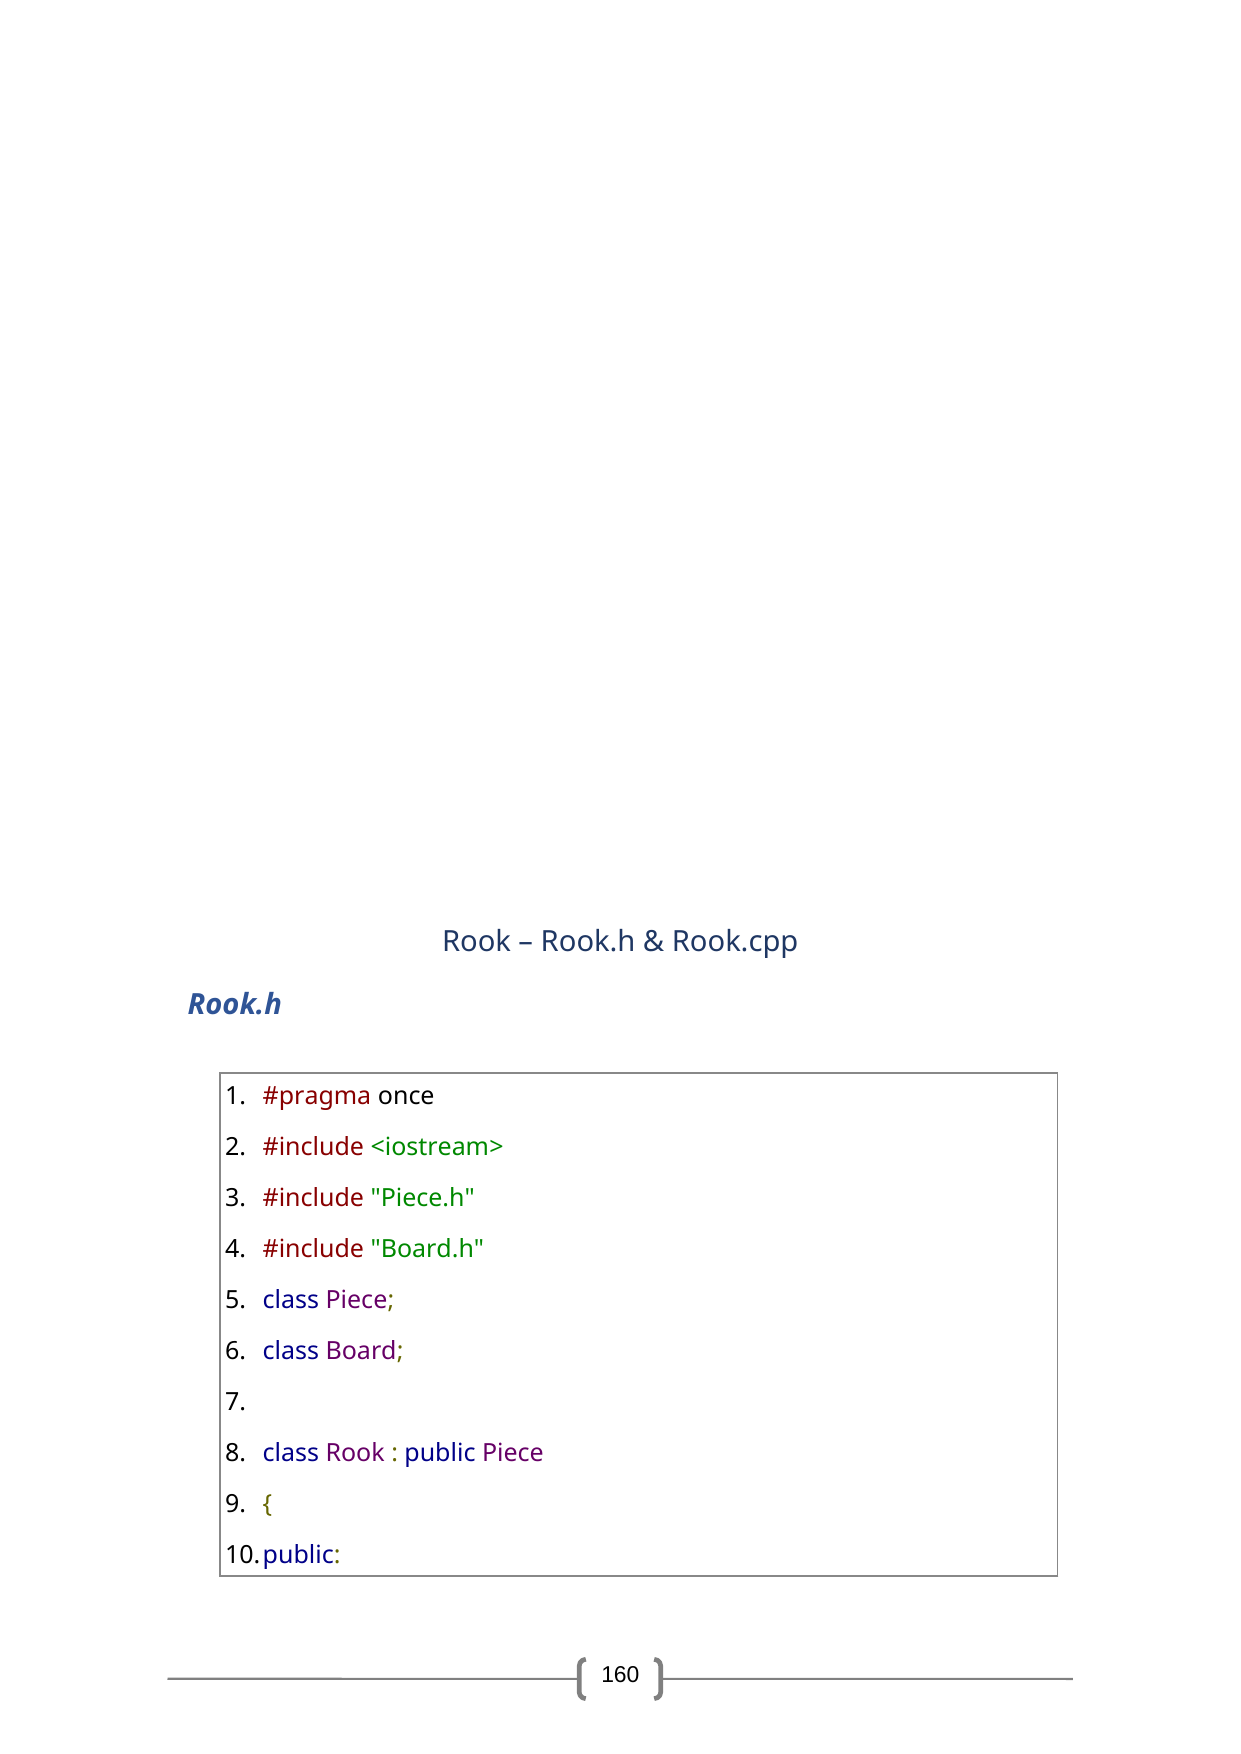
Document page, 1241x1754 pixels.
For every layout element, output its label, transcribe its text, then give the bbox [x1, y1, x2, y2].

list class Board; [221, 1327, 1057, 1367]
list #include "Board.h" [221, 1225, 1057, 1265]
subtitle Rook.h [187, 983, 1053, 1023]
list class Rook : public Piece [221, 1429, 1057, 1469]
list class Piece; [221, 1276, 1057, 1316]
list #include <iostream> [221, 1123, 1057, 1163]
list #pragma once [221, 1074, 1057, 1112]
subtitle Rook – Rook.h & Rook.cpp [187, 920, 1053, 959]
list { [221, 1480, 1057, 1520]
list public: [221, 1531, 1057, 1575]
list #include "Piece.h" [221, 1174, 1057, 1214]
